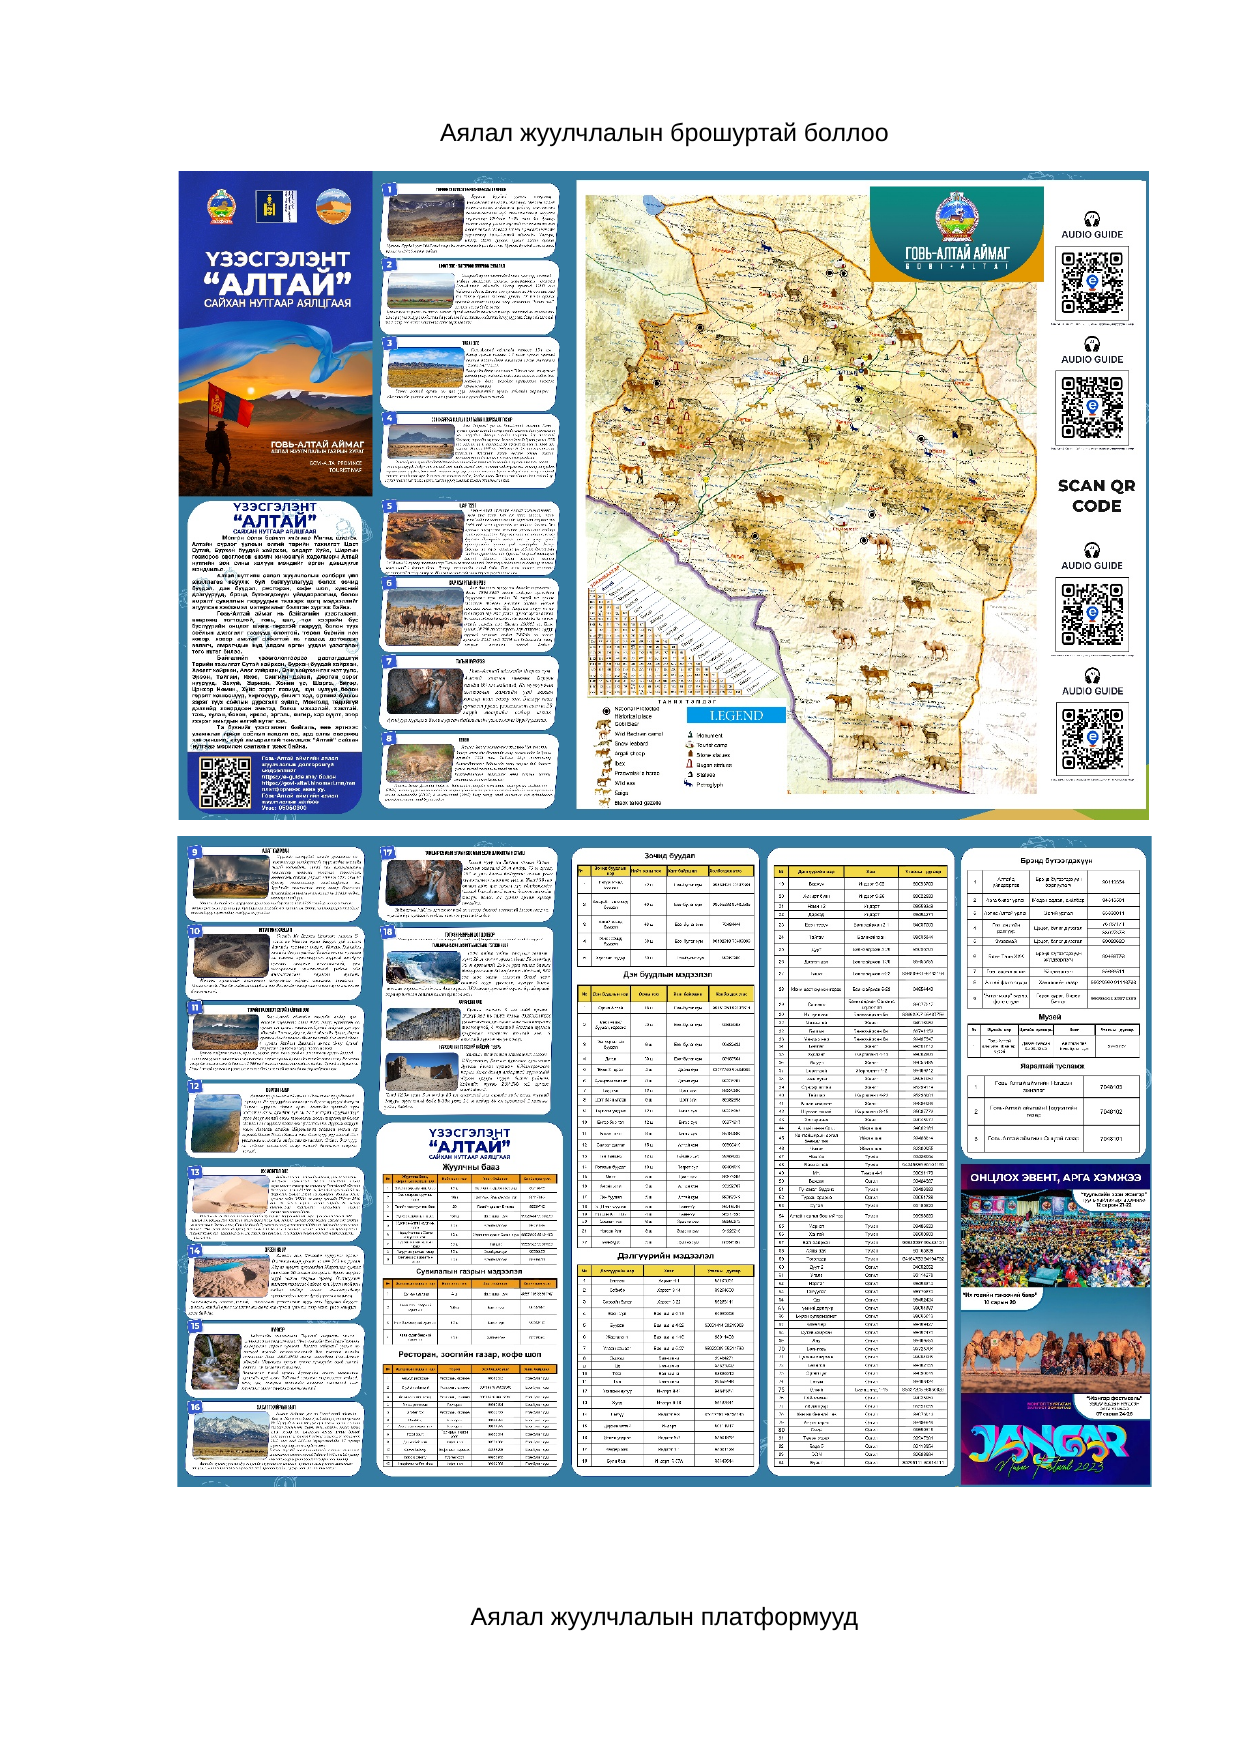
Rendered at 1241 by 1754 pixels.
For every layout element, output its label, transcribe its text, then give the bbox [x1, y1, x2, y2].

text Аялал жуулчлалын платформууд [177, 1602, 1152, 1630]
text Аялал жуулчлалын брошуртай боллоо [177, 118, 1152, 147]
picture [177, 836, 1152, 1487]
picture [177, 171, 1148, 818]
